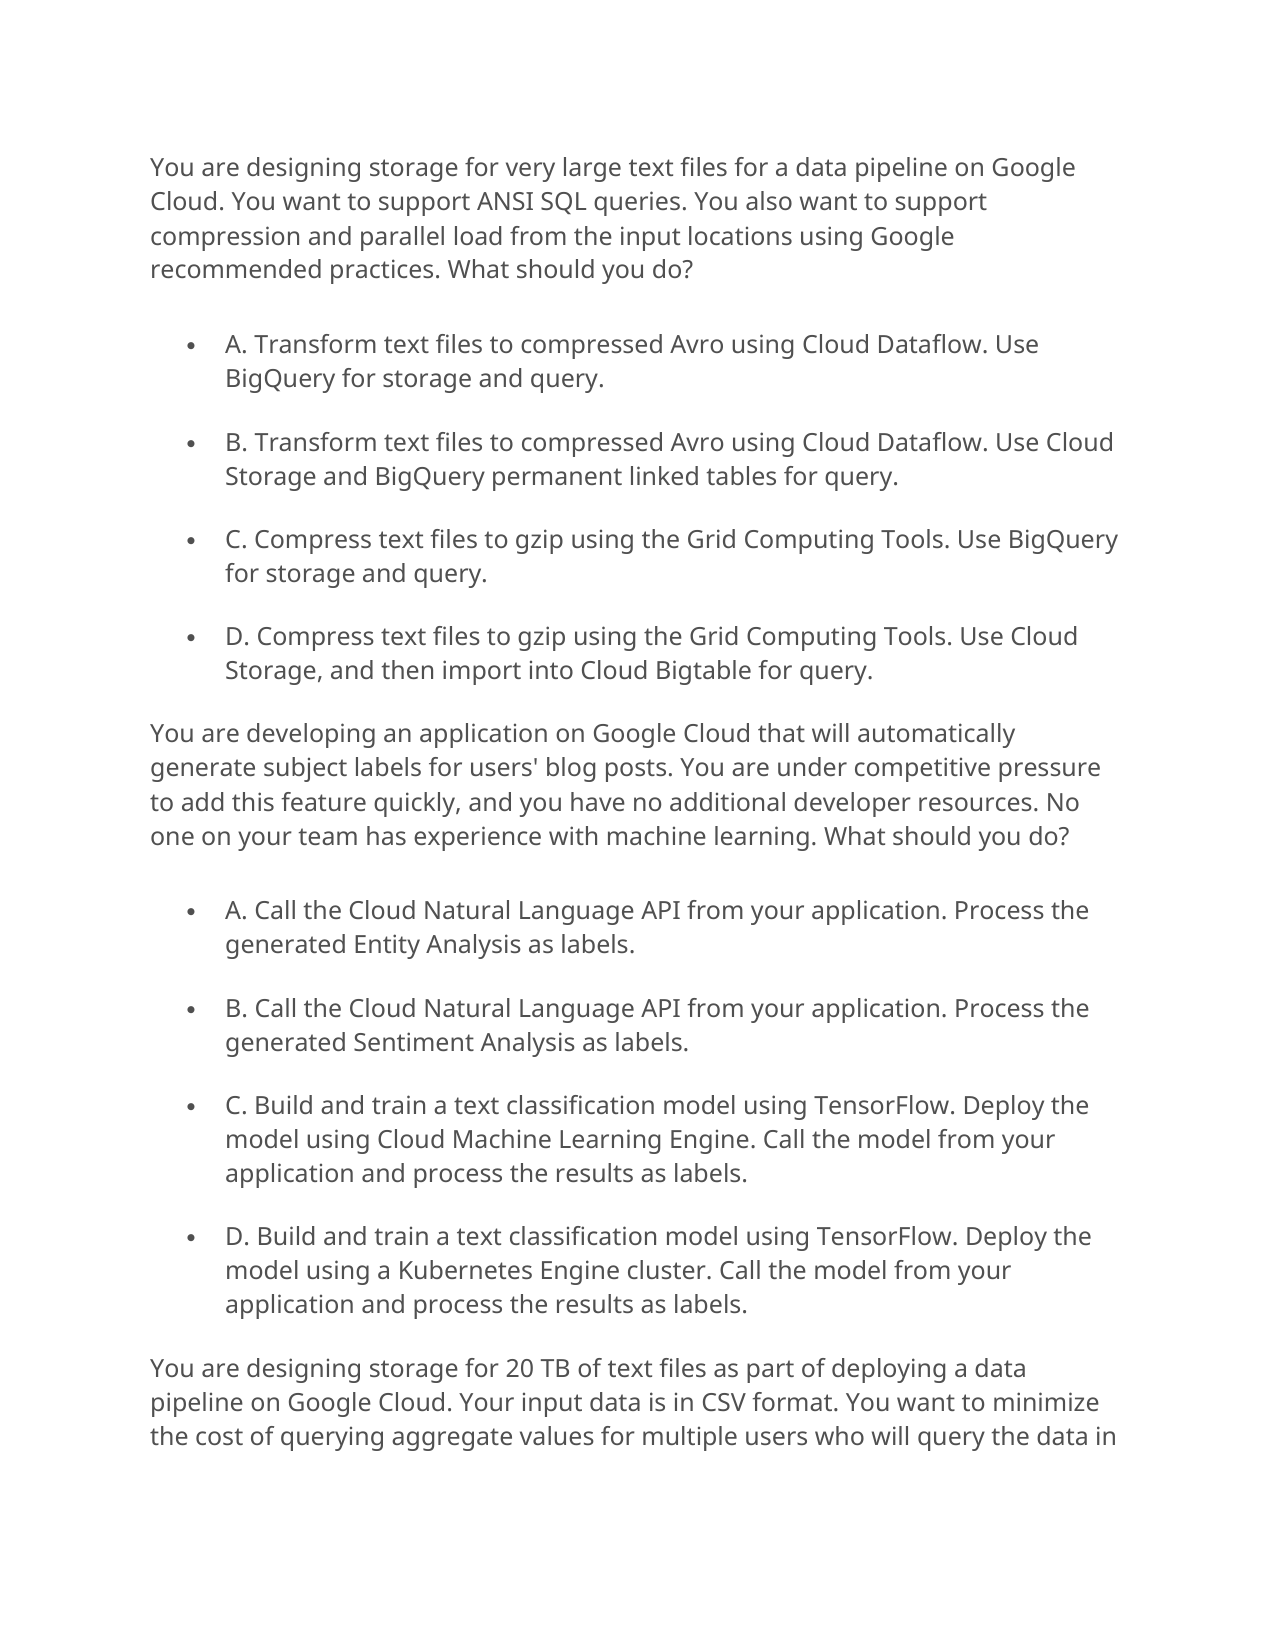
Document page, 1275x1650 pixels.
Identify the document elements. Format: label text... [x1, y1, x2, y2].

list A. Transform text files to compressed Avro using Cloud Dataflow. Use BigQuery for storage and query. [187, 327, 1125, 395]
list D. Compress text files to gzip using the Grid Computing Tools. Use Cloud Storage, and then import into Cloud Bigtable for query. [187, 619, 1125, 687]
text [150, 1350, 1125, 1452]
list C. Compress text files to gzip using the Grid Computing Tools. Use BigQuery for storage and query. [187, 521, 1125, 589]
list D. Build and train a text classification model using TensorFlow. Deploy the model using a Kubernetes Engine cluster. Call the model from your application and process the results as labels. [187, 1219, 1125, 1321]
list C. Build and train a text classification model using TensorFlow. Deploy the model using Cloud Machine Learning Engine. Call the model from your application and process the results as labels. [187, 1087, 1125, 1190]
list A. Call the Cloud Natural Language API from your application. Process the generated Entity Analysis as labels. [187, 893, 1125, 961]
text You are developing an application on Google Cloud that will automatically generate subject labels for users' blog posts. You are under competitive pressure to add this feature quickly, and you have no additional developer resources. No one on your team has experience with machine learning. What should you do? [150, 716, 1125, 852]
list B. Call the Cloud Natural Language API from your application. Process the generated Sentiment Analysis as labels. [187, 990, 1125, 1058]
text You are designing storage for very large text files for a data pipeline on Google Cloud. You want to support ANSI SQL queries. You also want to support compression and parallel load from the input locations using Google recommended practices. What should you do? [150, 150, 1125, 286]
list B. Transform text files to compressed Avro using Cloud Dataflow. Use Cloud Storage and BigQuery permanent linked tables for query. [187, 424, 1125, 492]
